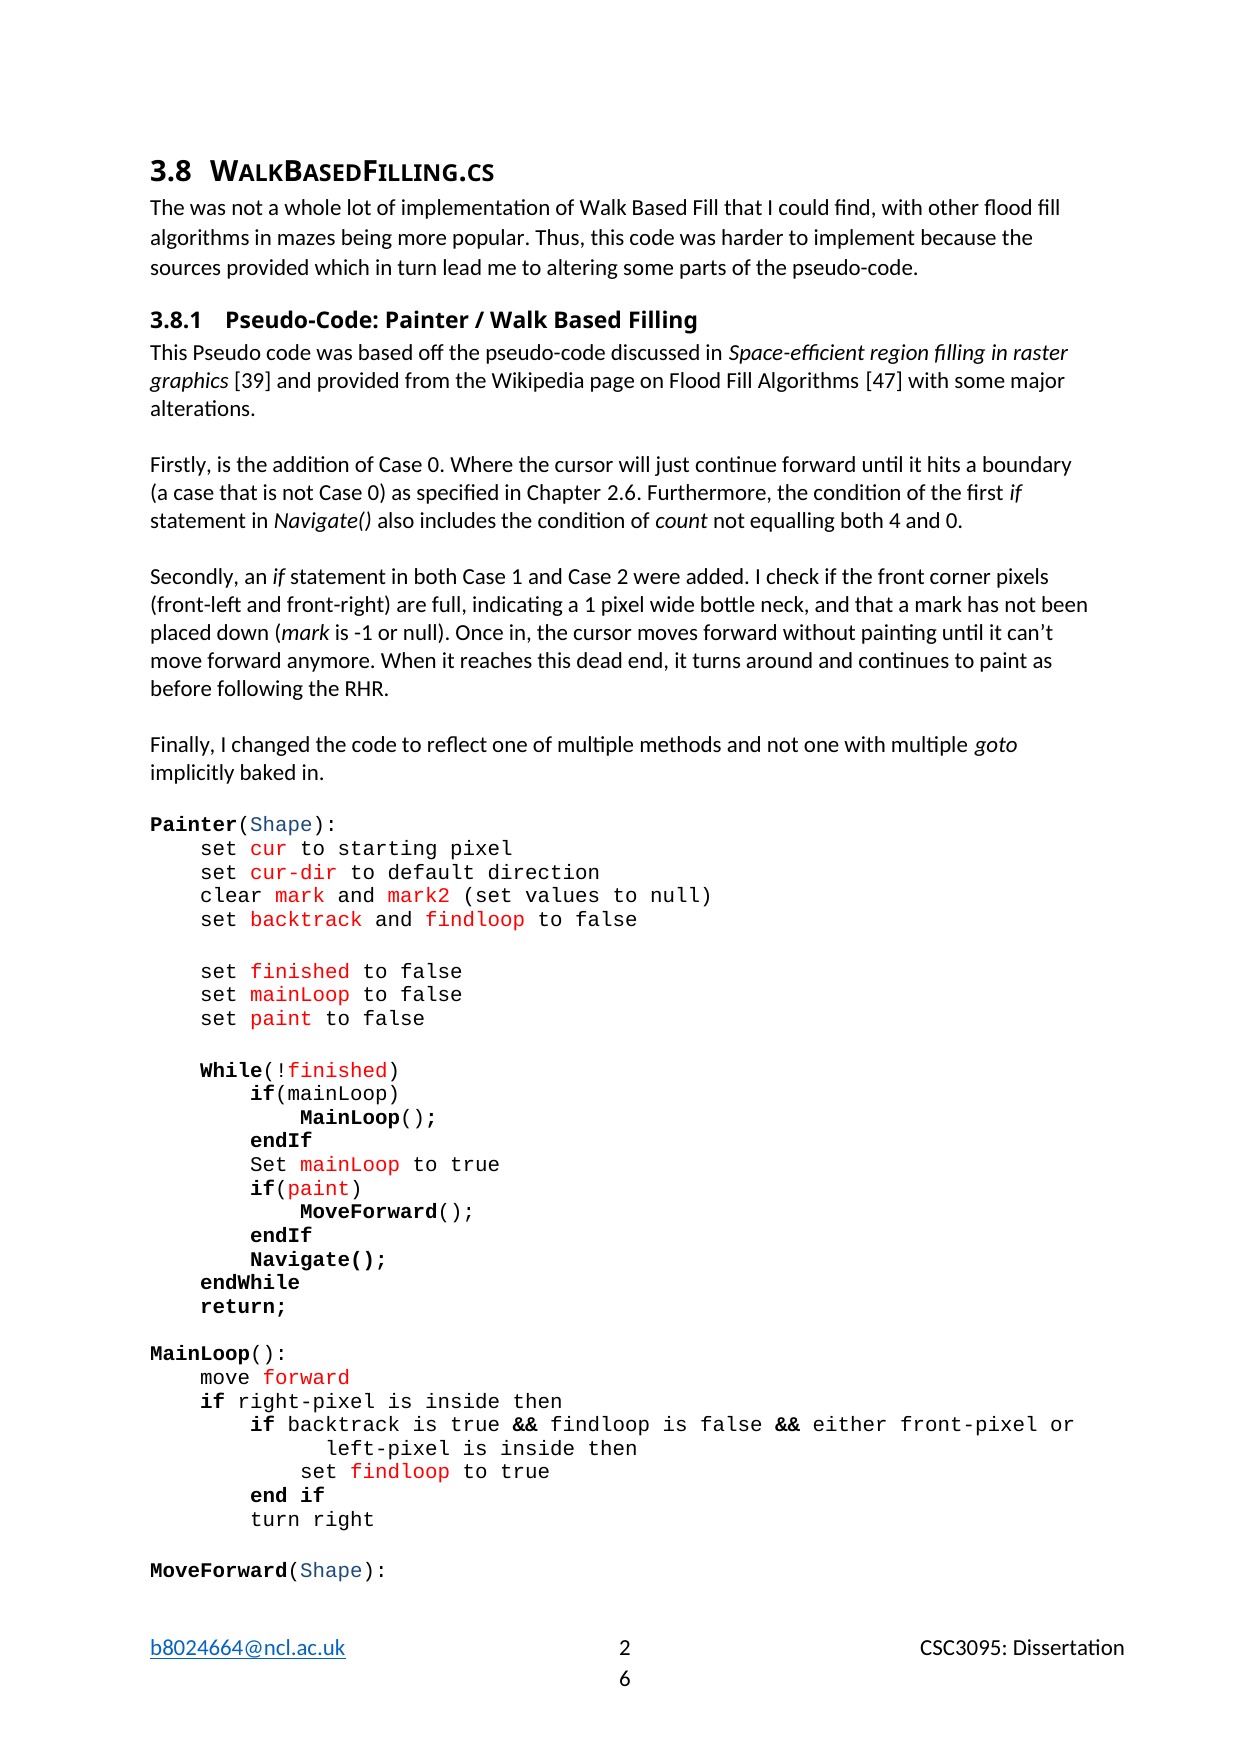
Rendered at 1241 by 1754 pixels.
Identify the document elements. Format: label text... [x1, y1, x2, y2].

text set findloop to true [150, 1462, 1090, 1485]
text set cur to starting pixel [150, 838, 1090, 862]
text move forward [150, 1367, 1090, 1391]
text set finished to false [150, 961, 1090, 984]
text Finally, I changed the code to reflect one of multiple methods and not one with multiple goto implicitly baked in. [150, 730, 1090, 786]
text endIf [150, 1225, 1090, 1249]
text The was not a whole lot of implementation of Walk Based Fill that I could find, with other flood fill algorithms in mazes being more popular. Thus, this code was harder to implement because the sources provided which in turn lead me to altering some parts of the pseudo-code. [150, 193, 1090, 281]
text MoveForward(Shape): [150, 1561, 1090, 1584]
text if backtrack is true && findloop is false && either front-pixel or left-pixel is inside then [150, 1414, 1090, 1462]
text Set mainLoop to true [150, 1154, 1090, 1178]
text if(paint) [150, 1178, 1090, 1201]
subtitle WalkBasedFilling.cs [150, 150, 1090, 190]
text return; [150, 1296, 1090, 1320]
text if right-pixel is inside then [150, 1391, 1090, 1414]
text set backtrack and findloop to false [150, 909, 1090, 933]
text Painter(Shape): [150, 814, 1090, 838]
text Firstly, is the addition of Case 0. Where the cursor will just continue forward until it hits a boundary (a case that is not Case 0) as specified in Chapter 2.6. Furthermore, the condition of the first if statement in Navigate() also includes the condition of count not equalling both 4 and 0. [150, 450, 1090, 534]
text Secondly, an if statement in both Case 1 and Case 2 were added. I check if the front corner pixels (front-left and front-right) are full, indicating a 1 pixel wide bottle neck, and that a mark has not been placed down (mark is -1 or null). Once in, the cursor moves forward without painting until it can’t move forward anymore. When it reaches this dead end, it turns around and continues to paint as before following the RHR. [150, 562, 1090, 702]
text While(!finished) [150, 1059, 1090, 1083]
text Navigate(); [150, 1249, 1090, 1272]
text This Pseudo code was based off the pseudo-code discussed in Space-efficient region filling in raster graphics and provided from the Wikipedia page on Flood Fill Algorithms with some major alterations. [150, 338, 1090, 422]
text end if [150, 1485, 1090, 1509]
text set paint to false [150, 1008, 1090, 1032]
text endWhile [150, 1272, 1090, 1296]
text set mainLoop to false [150, 984, 1090, 1008]
text MainLoop(): [150, 1343, 1090, 1367]
text set cur-dir to default direction [150, 862, 1090, 885]
subtitle Pseudo-Code: Painter / Walk Based Filling [150, 304, 1090, 336]
text endIf [150, 1131, 1090, 1154]
text clear mark and mark2 (set values to null) [150, 885, 1090, 909]
text MoveForward(); [150, 1201, 1090, 1225]
text turn right [150, 1509, 1090, 1532]
text MainLoop(); [150, 1107, 1090, 1131]
text if(mainLoop) [150, 1083, 1090, 1107]
